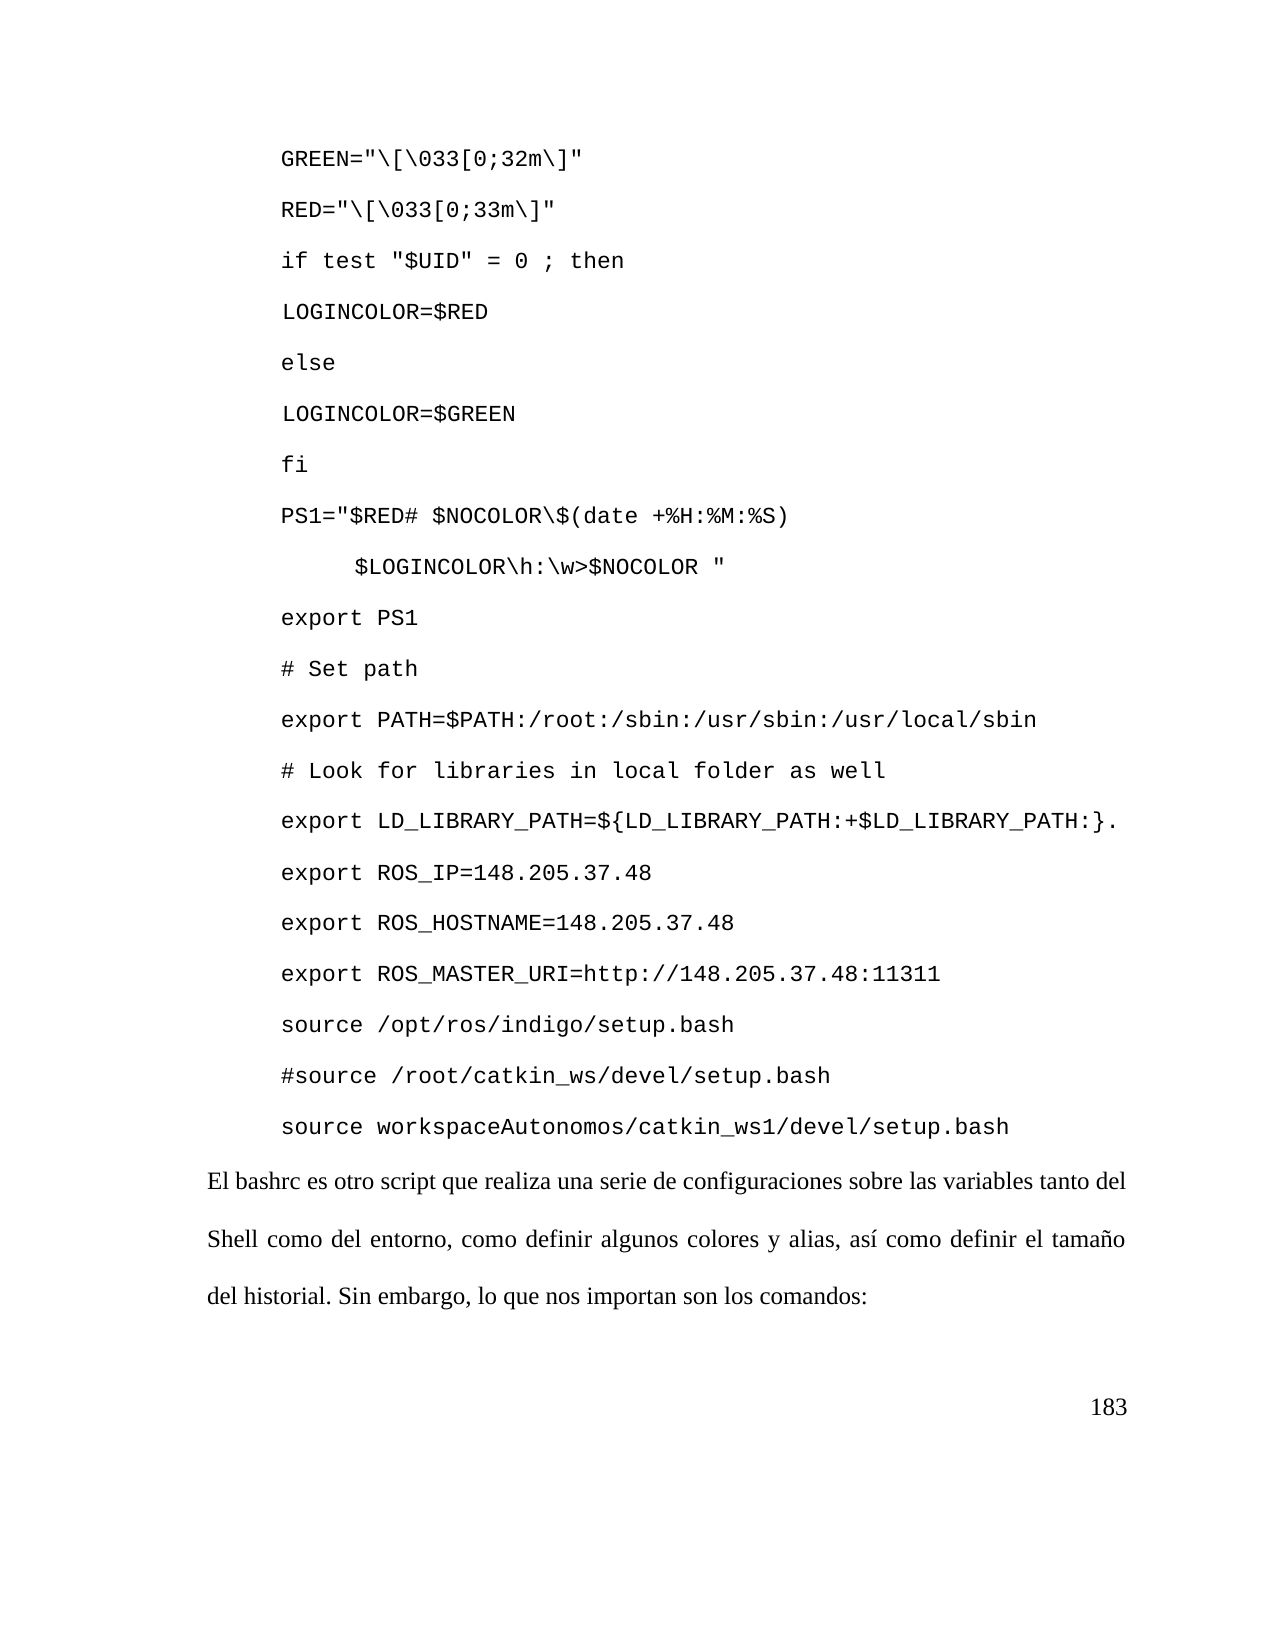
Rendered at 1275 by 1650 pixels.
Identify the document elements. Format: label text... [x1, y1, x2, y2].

text export ROS_MASTER_URI=http://148.205.37.48:11311 [281, 963, 1127, 989]
text if test "$UID" = 0 ; then [281, 249, 1127, 276]
text # Set path [281, 657, 1127, 683]
text El bashrc es otro script que realiza una serie de configuraciones sobre las variables tanto del Shell como del entorno, como definir algunos colores y alias, así como definir el tamaño del historial. Sin embargo, lo que nos importan son los comandos: [207, 1166, 1127, 1310]
text export LD_LIBRARY_PATH=${LD_LIBRARY_PATH:+$LD_LIBRARY_PATH:}. [281, 810, 1127, 836]
text #source /root/catkin_ws/devel/setup.bash [281, 1064, 1127, 1091]
text GREEN="\[\033[0;32m\]" [281, 148, 1127, 174]
text export PS1 [281, 606, 1127, 632]
text export PATH=$PATH:/root:/sbin:/usr/sbin:/usr/local/sbin [281, 708, 1127, 734]
text export ROS_HOSTNAME=148.205.37.48 [281, 912, 1127, 938]
text LOGINCOLOR=$GREEN [281, 402, 1127, 428]
text fi [281, 453, 1127, 479]
text else [281, 351, 1127, 377]
text $LOGINCOLOR\h:\w>$NOCOLOR " [281, 555, 1127, 581]
text RED="\[\033[0;33m\]" [281, 199, 1127, 224]
text export ROS_IP=148.205.37.48 [281, 861, 1127, 887]
text source /opt/ros/indigo/setup.bash [281, 1014, 1127, 1039]
text LOGINCOLOR=$RED [281, 301, 1127, 326]
text source workspaceAutonomos/catkin_ws1/devel/setup.bash [281, 1116, 1127, 1141]
text # Look for libraries in local folder as well [281, 759, 1127, 785]
text PS1="$RED# $NOCOLOR\$(date +%H:%M:%S) [281, 504, 1127, 530]
